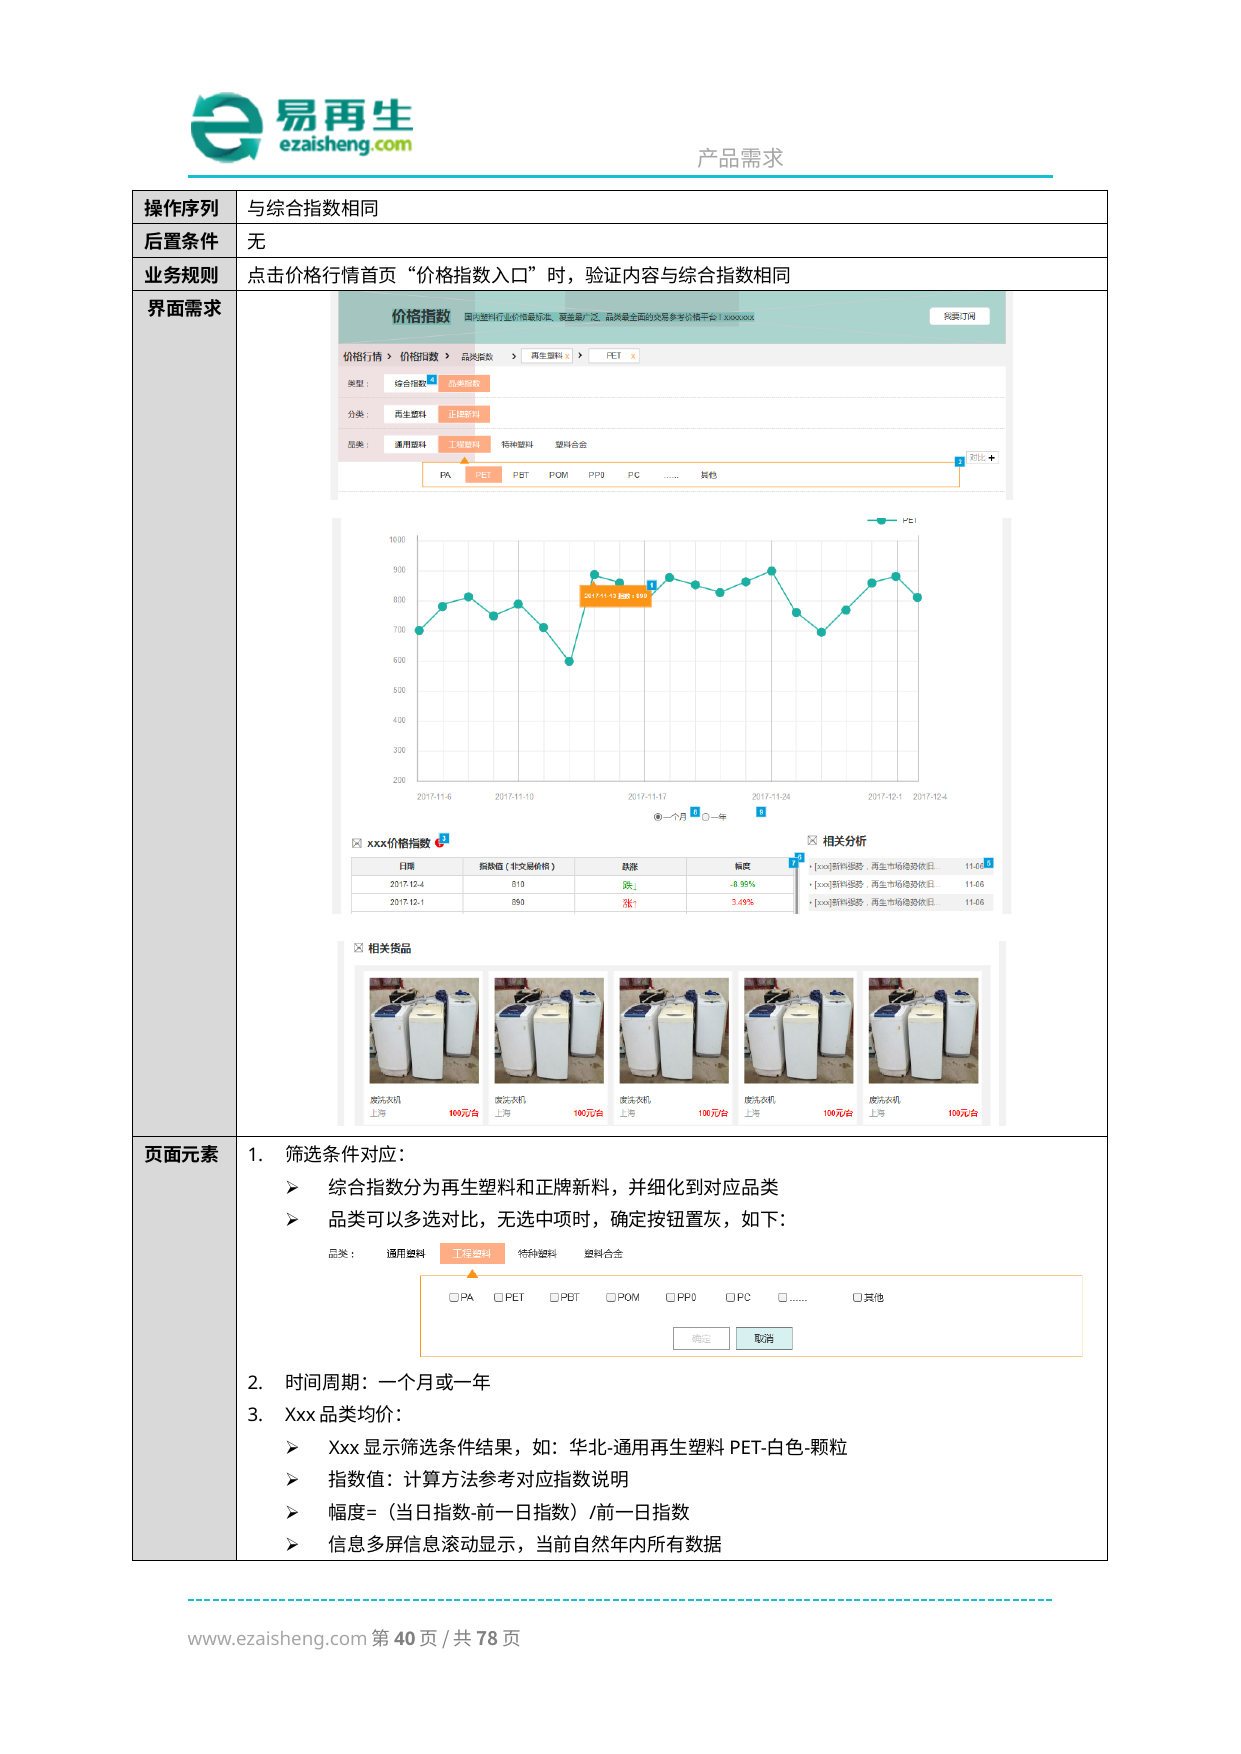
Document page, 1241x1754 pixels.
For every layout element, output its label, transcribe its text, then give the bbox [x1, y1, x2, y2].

table_cell 操作序列 [133, 191, 236, 223]
picture [187, 88, 418, 167]
table_cell [237, 291, 1107, 1136]
table_cell 业务规则 [133, 258, 236, 290]
picture [330, 291, 1014, 500]
table_cell 页面元素 [133, 1137, 236, 1560]
table_cell 后置条件 [133, 224, 236, 257]
table_cell 与综合指数相同 [237, 191, 1107, 223]
picture [328, 1242, 1083, 1357]
picture [337, 941, 1007, 1126]
table_cell 界面需求 [133, 291, 236, 1136]
table_cell 无 [237, 224, 1107, 257]
picture [332, 518, 1012, 914]
table_cell 点击价格行情首页“价格指数入口”时，验证内容与综合指数相同 [237, 258, 1107, 290]
